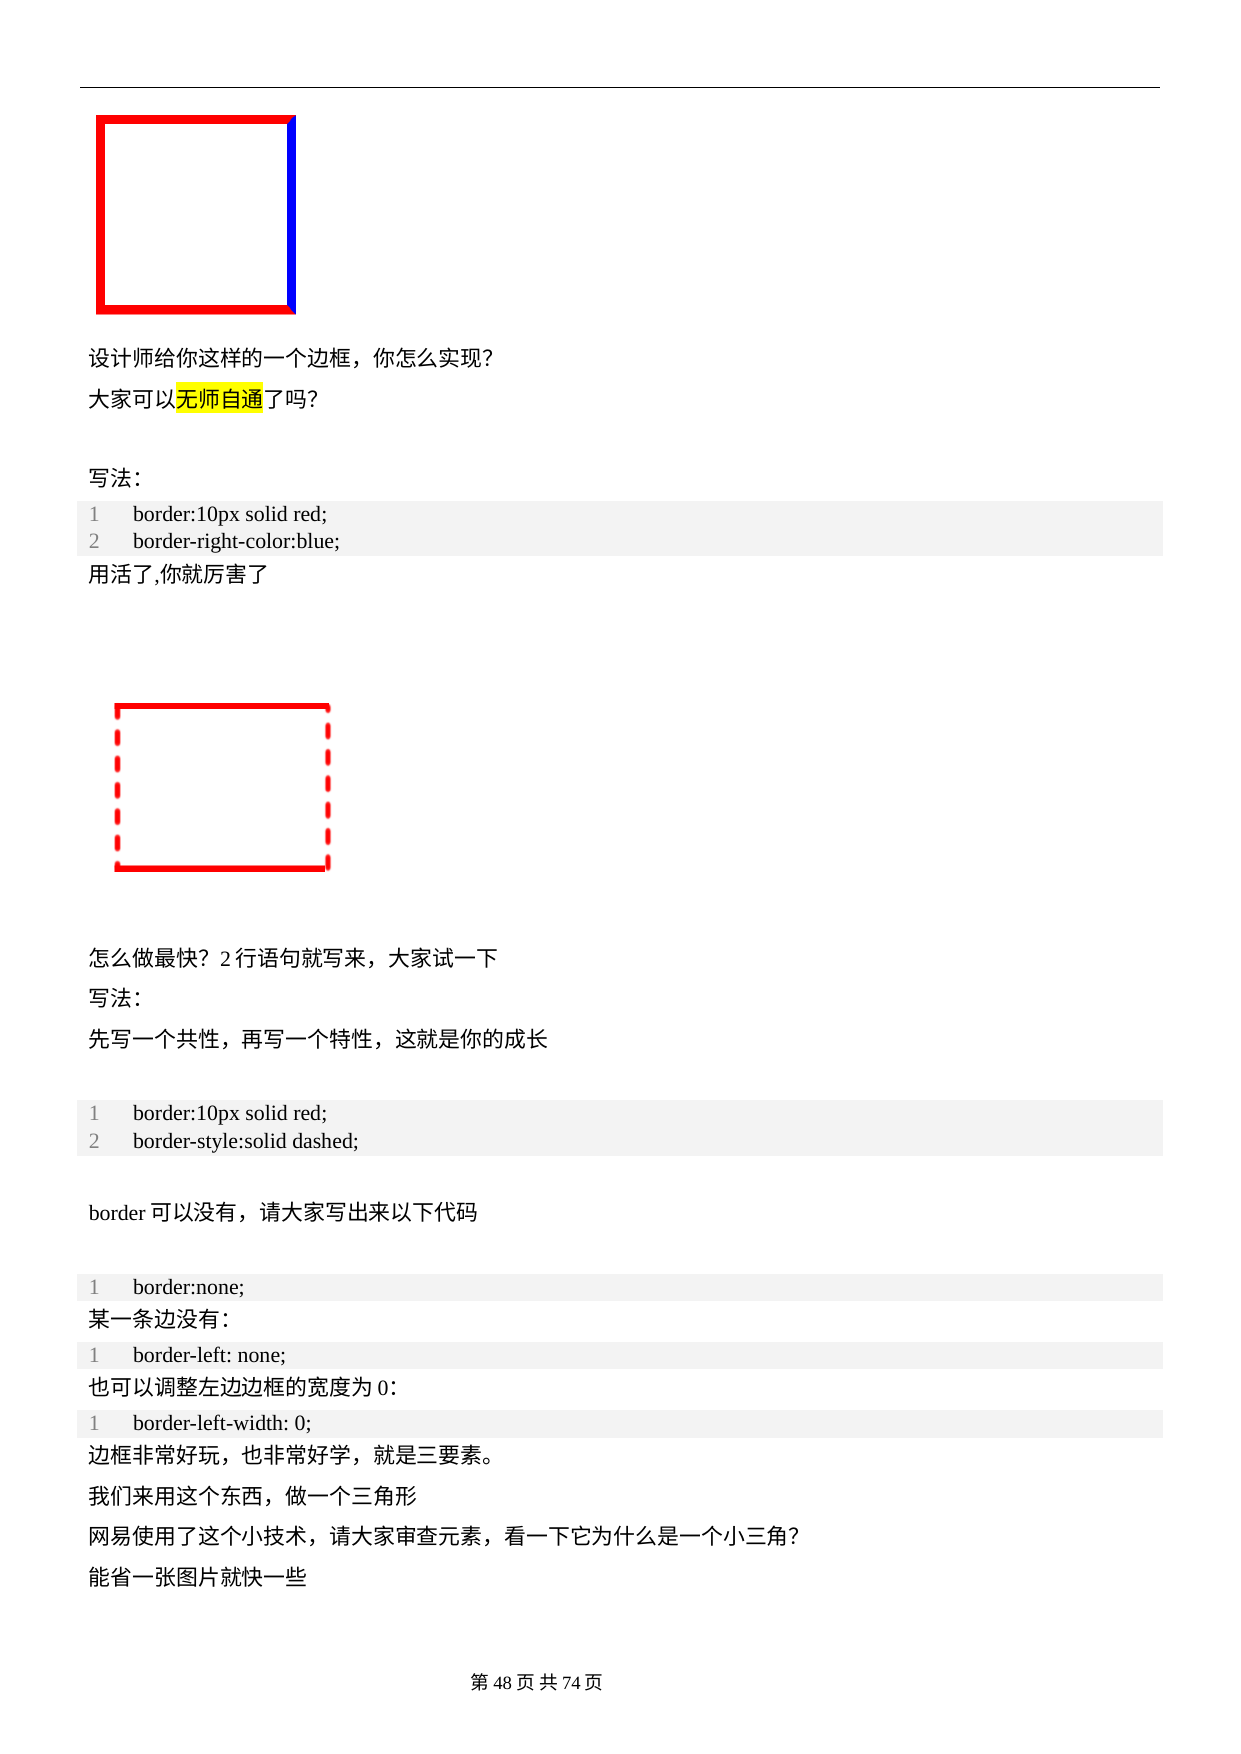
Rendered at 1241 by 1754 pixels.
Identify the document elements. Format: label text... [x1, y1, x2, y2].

text 写法： [88, 460, 1152, 493]
picture [88, 674, 426, 908]
text 我们来用这个东西，做一个三角形 [88, 1478, 1152, 1511]
table_header border-left-width: 0; [77, 1410, 1163, 1438]
text 用活了,你就厉害了 [88, 556, 1152, 589]
text 网易使用了这个小技术，请大家审查元素，看一下它为什么是一个小三角？ [88, 1519, 1152, 1551]
table_header border:10px solid red; border-style:solid dashed; [77, 1100, 1163, 1156]
picture [88, 107, 311, 334]
table_header border-left: none; [77, 1342, 1163, 1369]
text 设计师给你这样的一个边框，你怎么实现？ [88, 341, 1152, 373]
table_header border:none; [77, 1274, 1163, 1301]
text 先写一个共性，再写一个特性，这就是你的成长 [88, 1021, 1152, 1054]
text border可以没有，请大家写出来以下代码 [88, 1194, 1152, 1227]
text 能省一张图片就快一些 [88, 1559, 1152, 1592]
text 大家可以无师自通了吗？ [88, 381, 1152, 414]
text 怎么做最快？2行语句就写来，大家试一下 [88, 940, 1152, 973]
text 也可以调整左边边框的宽度为0： [88, 1369, 1152, 1402]
table_header border:10px solid red; border-right-color:blue; [77, 501, 1163, 556]
text 某一条边没有： [88, 1301, 1152, 1334]
text 写法： [88, 981, 1152, 1013]
text 边框非常好玩，也非常好学，就是三要素。 [88, 1438, 1152, 1470]
